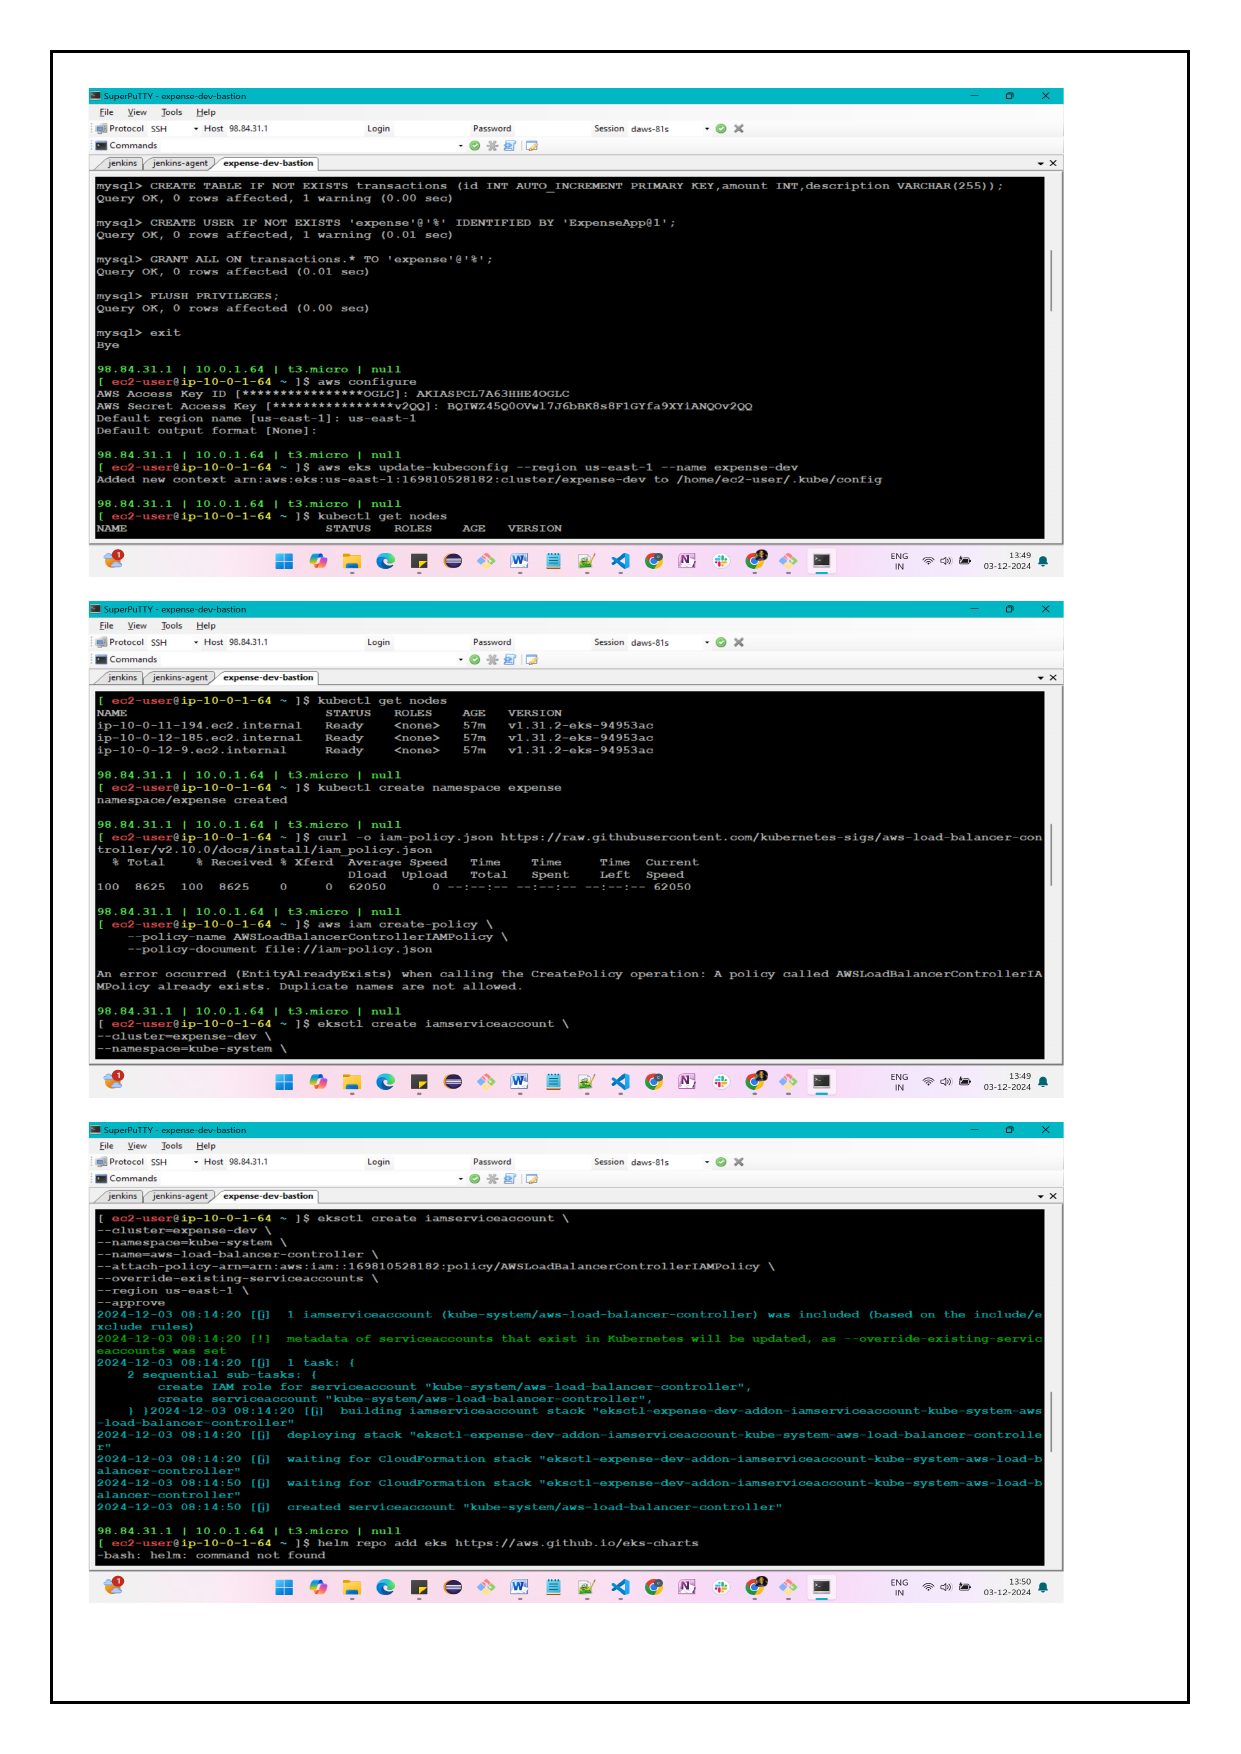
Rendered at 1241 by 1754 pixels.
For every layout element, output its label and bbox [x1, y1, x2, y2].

picture [88, 88, 1064, 577]
picture [88, 1122, 1064, 1603]
picture [88, 601, 1064, 1098]
